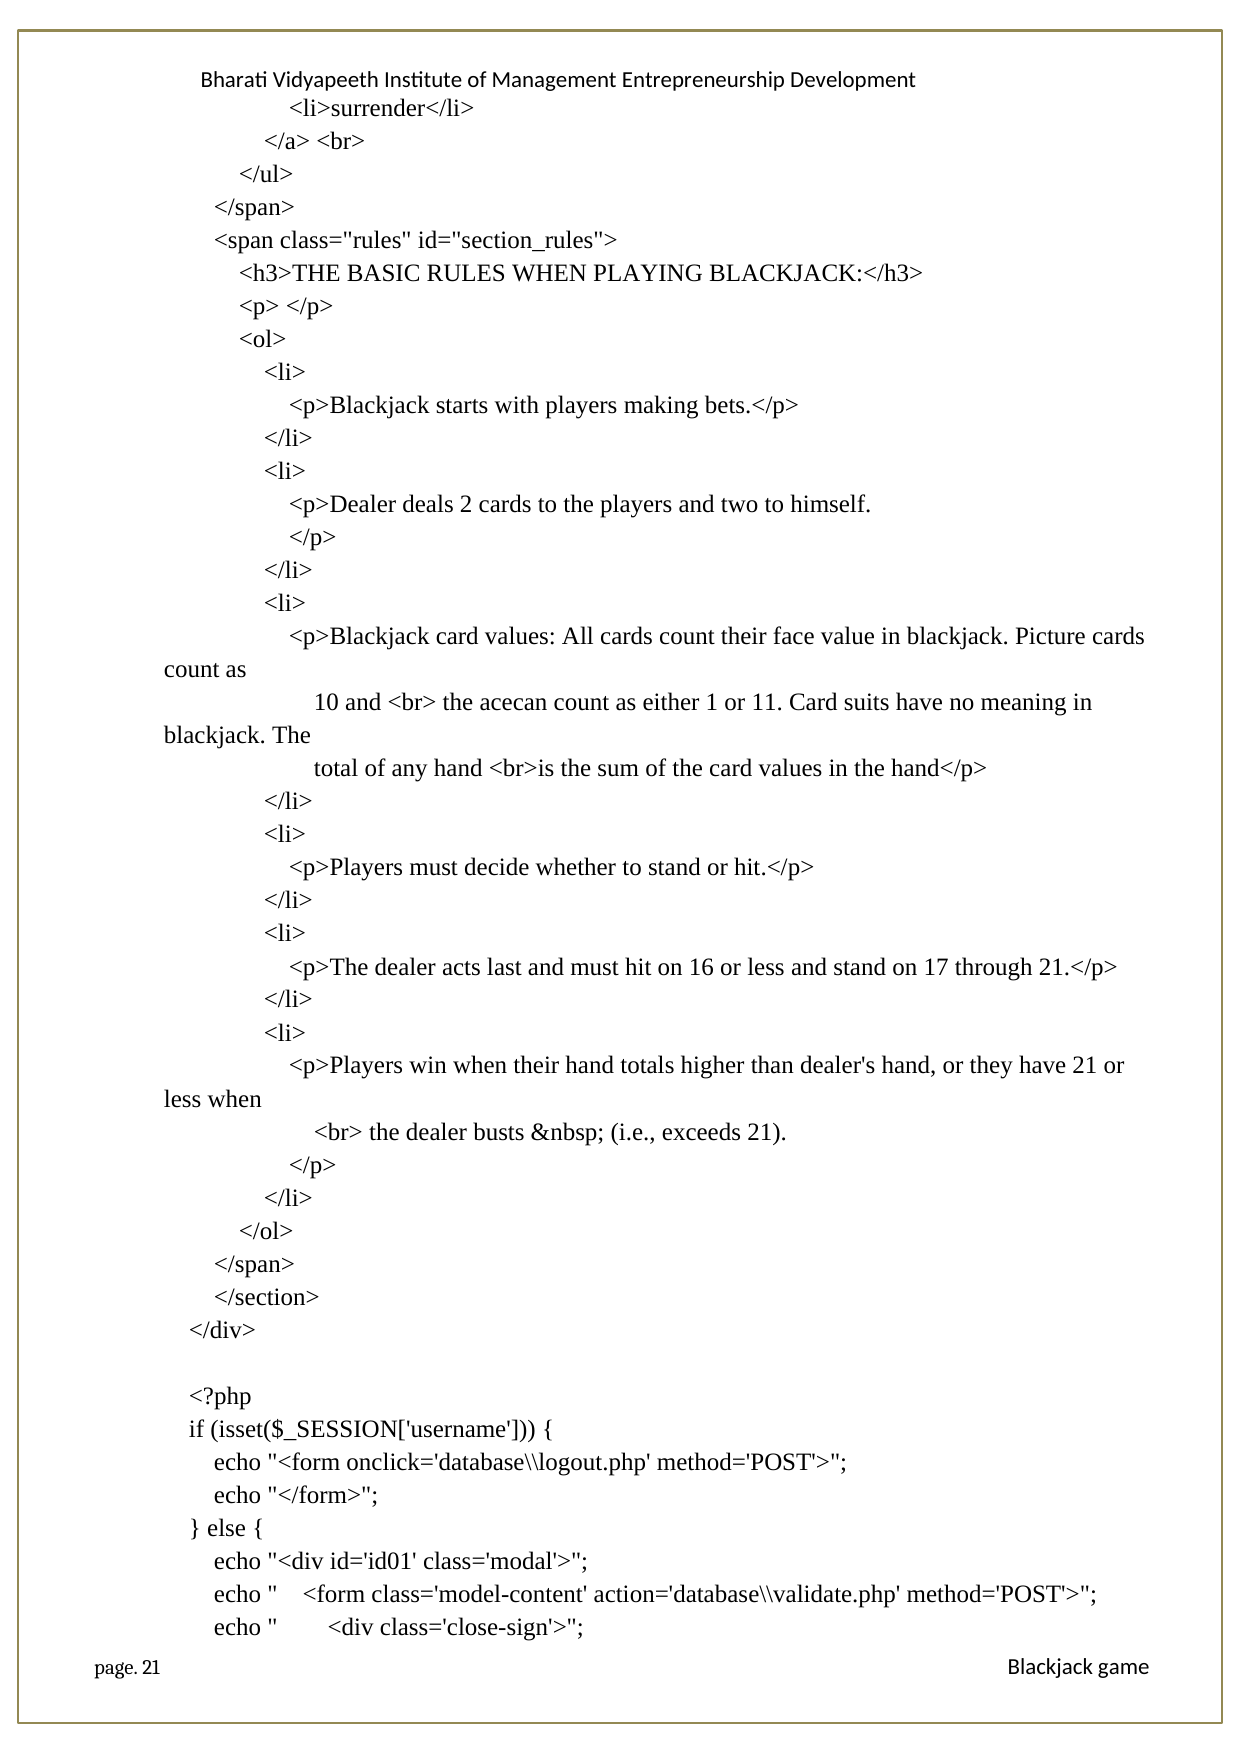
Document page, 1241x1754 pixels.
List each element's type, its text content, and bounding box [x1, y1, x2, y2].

list echo "<div id='id01' class='modal'>"; [164, 1546, 1166, 1575]
list </section> [164, 1282, 1166, 1311]
list </div> [164, 1315, 1166, 1343]
list <li> [164, 918, 1166, 947]
list <li> [164, 1018, 1166, 1046]
list <p>Players must decide whether to stand or hit.</p> [164, 852, 1166, 881]
list <br> the dealer busts &nbsp; (i.e., exceeds 21). [164, 1117, 1166, 1145]
list </li> [164, 423, 1166, 452]
list </p> [164, 522, 1166, 551]
list </li> [164, 984, 1166, 1013]
list </ol> [164, 1216, 1166, 1244]
list <p> </p> [164, 291, 1166, 320]
list <li> [164, 819, 1166, 848]
list <ol> [164, 324, 1166, 353]
list <span class="rules" id="section_rules"> [164, 225, 1166, 254]
list } else { [164, 1513, 1166, 1542]
list <p>Players win when their hand totals higher than dealer's hand, or they have 21 or less when [164, 1051, 1166, 1112]
list 10 and <br> the acecan count as either 1 or 11. Card suits have no meaning in blackjack. The [164, 687, 1166, 749]
list <h3>THE BASIC RULES WHEN PLAYING BLACKJACK:</h3> [164, 258, 1166, 287]
list <li> [164, 357, 1166, 386]
list </li> [164, 555, 1166, 584]
list <p>Dealer deals 2 cards to the players and two to himself. [164, 489, 1166, 518]
list echo " <form class='model-content' action='database\\validate.php' method='POST'>"; [164, 1579, 1166, 1608]
list echo "<form onclick='database\\logout.php' method='POST'>"; [164, 1447, 1166, 1476]
list echo " <div class='close-sign'>"; [164, 1612, 1166, 1641]
list <li>surrender</li> [164, 93, 1166, 122]
list if (isset($_SESSION['username'])) { [164, 1414, 1166, 1443]
list <p>The dealer acts last and must hit on 16 or less and stand on 17 through 21.</p> [164, 952, 1166, 980]
list </li> [164, 786, 1166, 815]
list total of any hand <br>is the sum of the card values in the hand</p> [164, 753, 1166, 782]
list </li> [164, 1183, 1166, 1211]
list echo "</form>"; [164, 1480, 1166, 1509]
list </span> [164, 192, 1166, 221]
list </span> [164, 1249, 1166, 1277]
list </p> [164, 1150, 1166, 1178]
list <?php [164, 1381, 1166, 1409]
list <li> [164, 456, 1166, 485]
list </a> <br> [164, 126, 1166, 155]
list </li> [164, 886, 1166, 914]
list <li> [164, 588, 1166, 617]
list <p>Blackjack card values: All cards count their face value in blackjack. Picture cards count as [164, 621, 1166, 683]
list <p>Blackjack starts with players making bets.</p> [164, 390, 1166, 419]
list </ul> [164, 159, 1166, 188]
